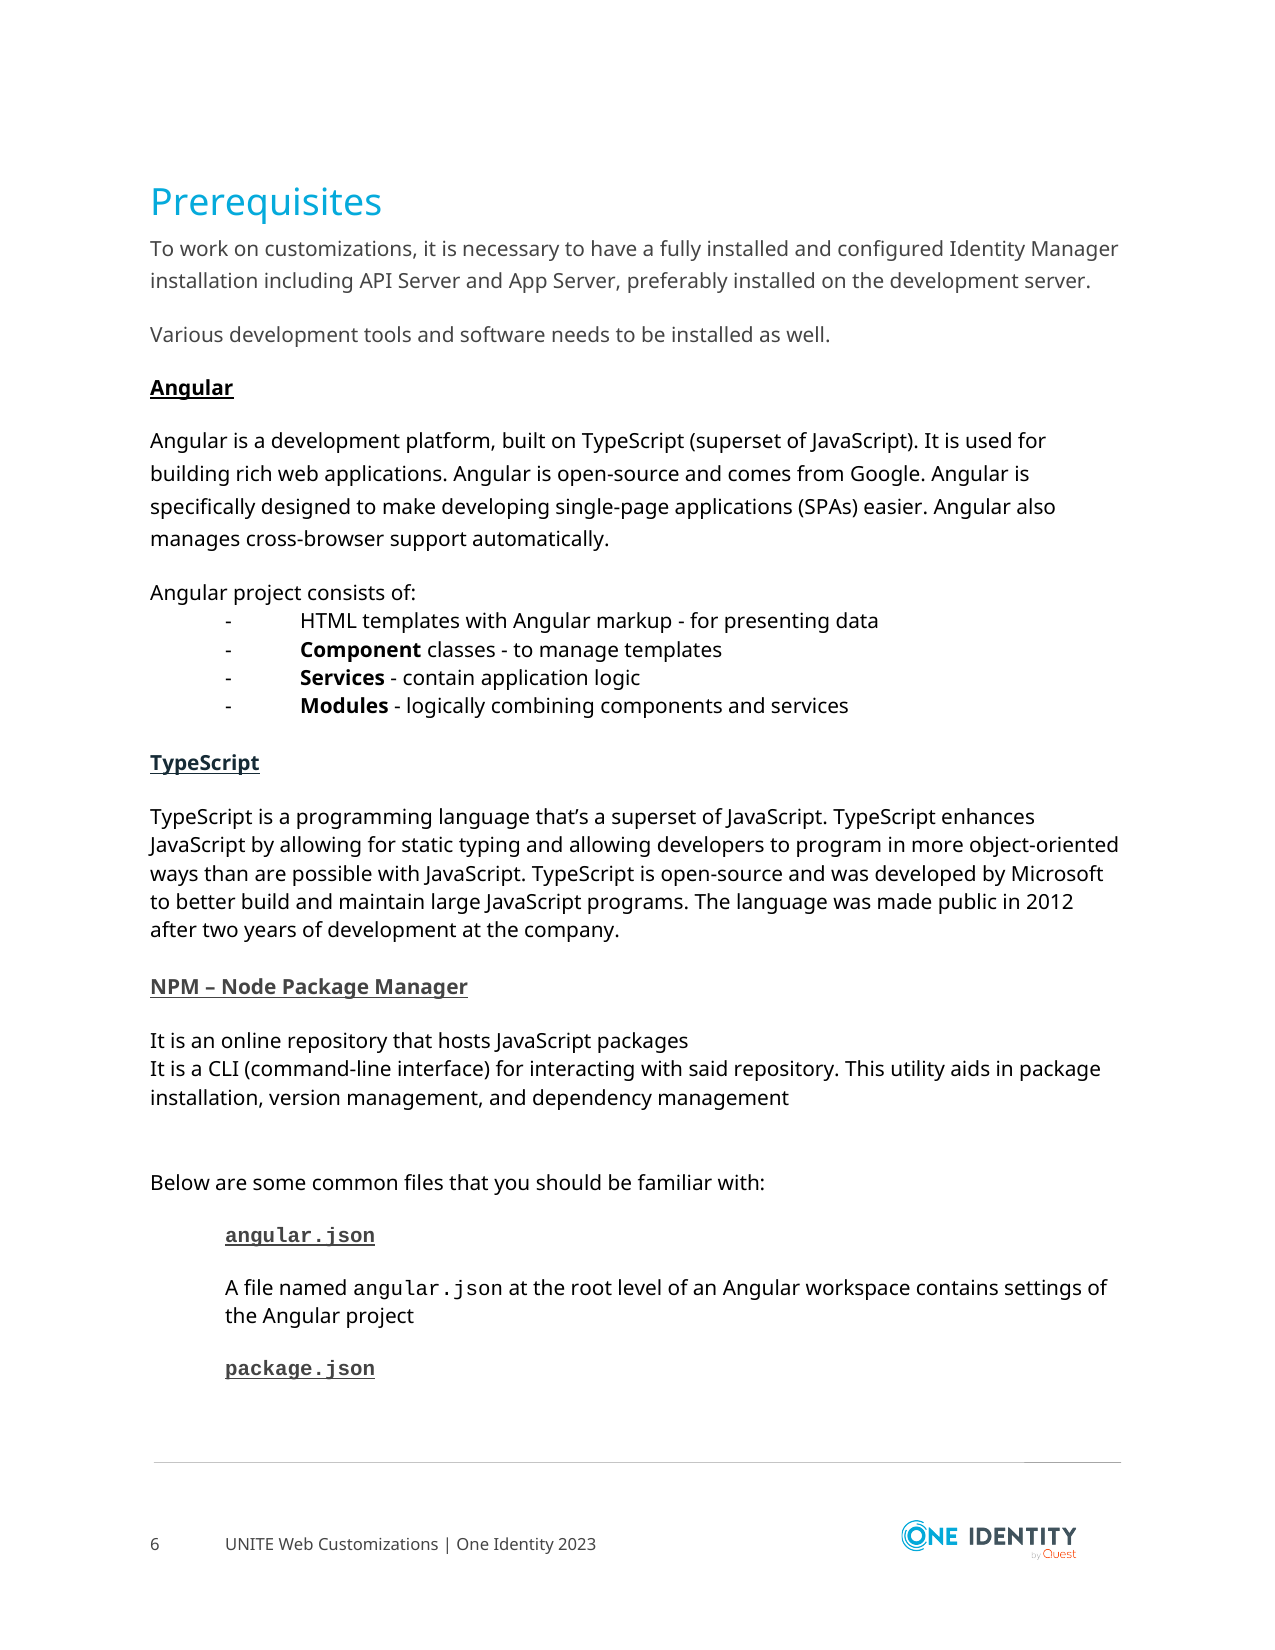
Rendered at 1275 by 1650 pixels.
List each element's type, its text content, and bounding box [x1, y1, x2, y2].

picture [901, 1520, 1077, 1560]
list Modules - logically combining components and services [225, 692, 1125, 720]
text It is an online repository that hosts JavaScript packages [150, 1026, 1125, 1054]
picture [901, 1520, 910, 1529]
text Angular is a development platform, built on TypeScript (superset of JavaScript). It is used for building rich web applications. Angular is open-source and comes from Google. Angular is specifically designed to make developing single-page applications (SPAs) easier. Angular also manages cross-browser support automatically. [150, 427, 1125, 553]
text angular.json [225, 1225, 1125, 1249]
list HTML templates with Angular markup - for presenting data [225, 606, 1125, 635]
text Below are some common files that you should be familiar with: [150, 1168, 1125, 1197]
list Services - contain application logic [225, 663, 1125, 692]
picture [905, 1522, 918, 1531]
text Various development tools and software needs to be installed as well. [150, 320, 1125, 348]
text NPM – Node Package Manager [150, 972, 1125, 1001]
list Component classes - to manage templates [225, 635, 1125, 663]
subtitle Prerequisites [150, 175, 1125, 226]
text A file named angular.json at the root level of an Angular workspace contains settings of the Angular project [225, 1273, 1125, 1330]
text It is a CLI (command-line interface) for interacting with said repository. This utility aids in package installation, version management, and dependency management [150, 1054, 1125, 1111]
text Angular project consists of: [150, 578, 1125, 606]
text package.json [225, 1358, 1125, 1382]
text To work on customizations, it is necessary to have a fully installed and configured Identity Manager installation including API Server and App Server, preferably installed on the development server. [150, 234, 1125, 295]
text Angular [150, 373, 1125, 402]
text TypeScript is a programming language that’s a superset of JavaScript. TypeScript enhances JavaScript by allowing for static typing and allowing developers to program in more object-oriented ways than are possible with JavaScript. TypeScript is open-source and was developed by Microsoft to better build and maintain large JavaScript programs. The language was made public in 2012 after two years of development at the company. [150, 802, 1125, 944]
picture [912, 1531, 921, 1541]
text TypeScript [150, 748, 1125, 777]
